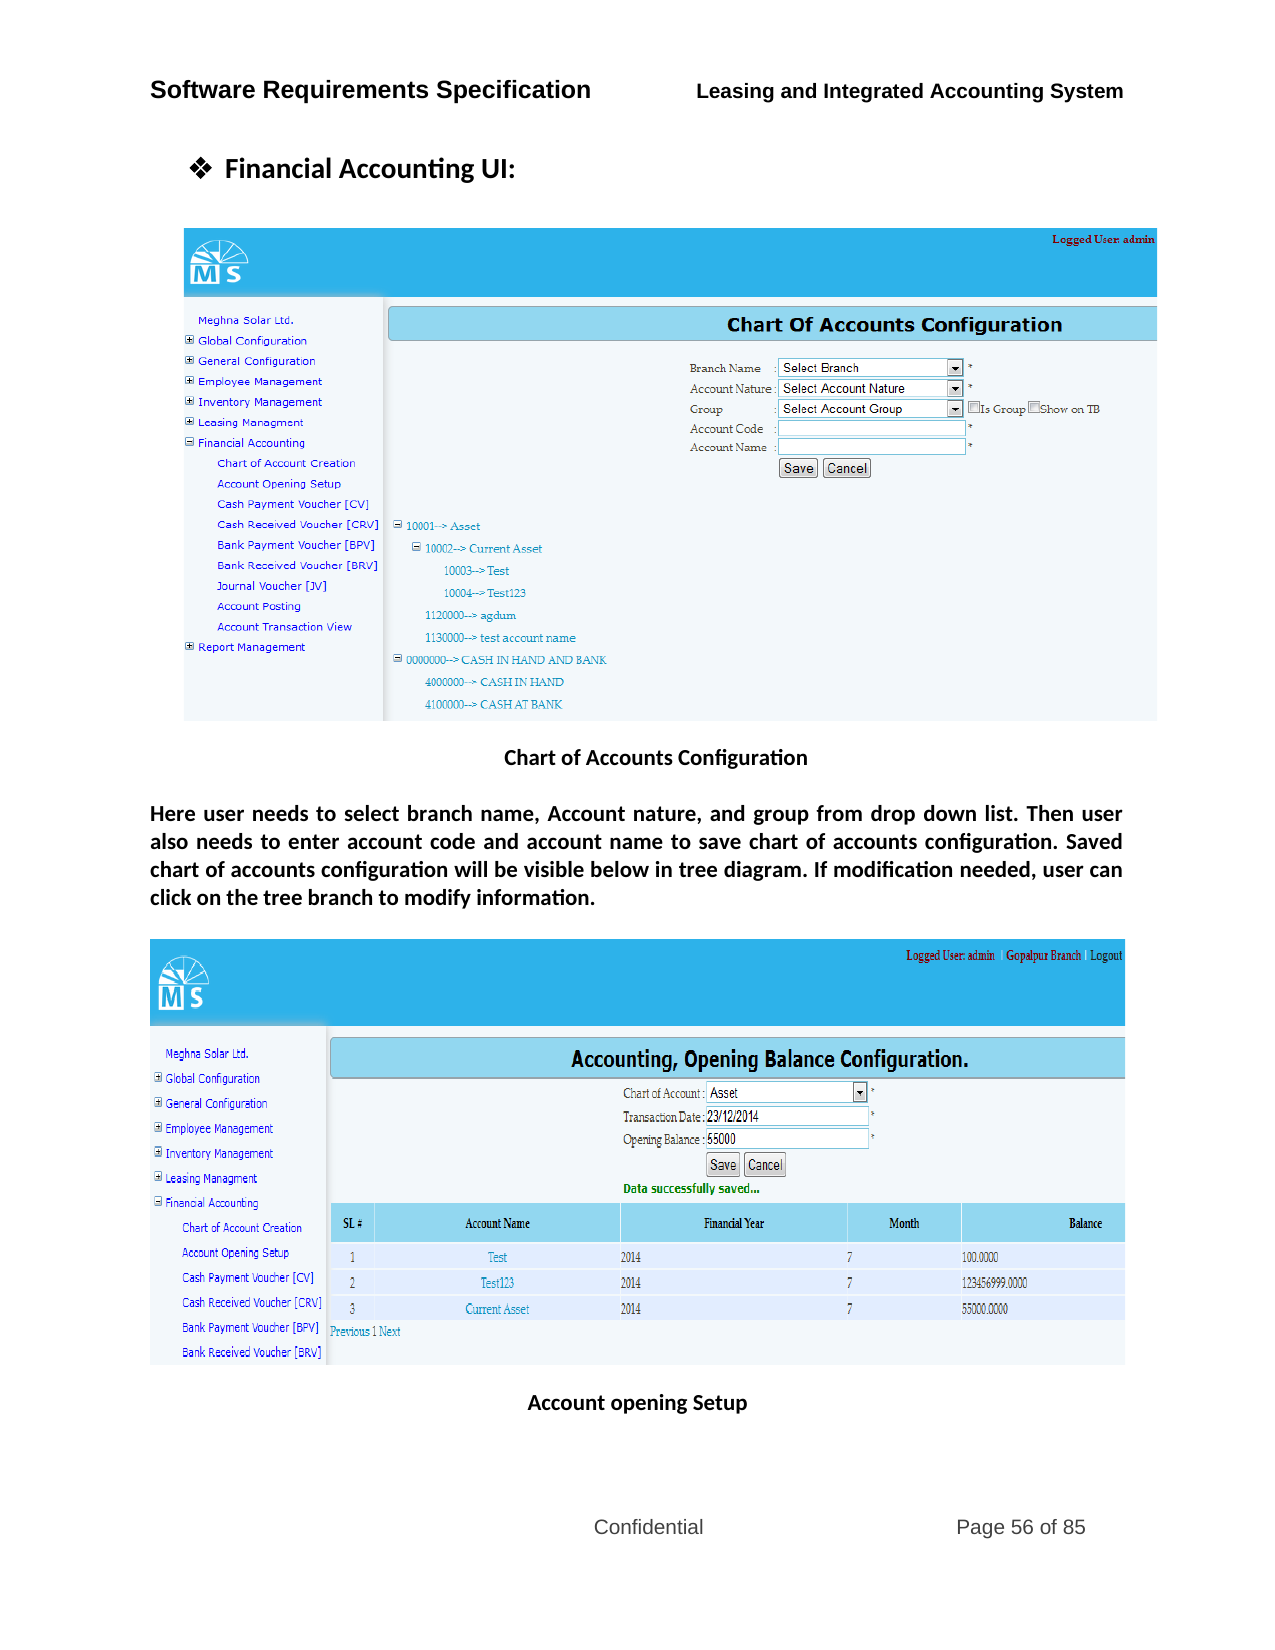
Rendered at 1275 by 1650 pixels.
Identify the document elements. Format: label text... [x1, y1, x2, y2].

text Chart of Accounts Configuration [187, 743, 1125, 771]
text Account opening Setup [150, 1388, 1125, 1416]
picture [183, 228, 1158, 721]
text Here user needs to select branch name, Account nature, and group from drop down list. Then user also needs to enter account code and account name to save chart of accounts configuration. Saved chart of accounts configuration will be visible below in tree diagram. If modification needed, user can click on the tree branch to modify information. [150, 799, 1125, 911]
picture [150, 939, 1125, 1365]
list Financial Accounting UI: [187, 150, 1125, 186]
